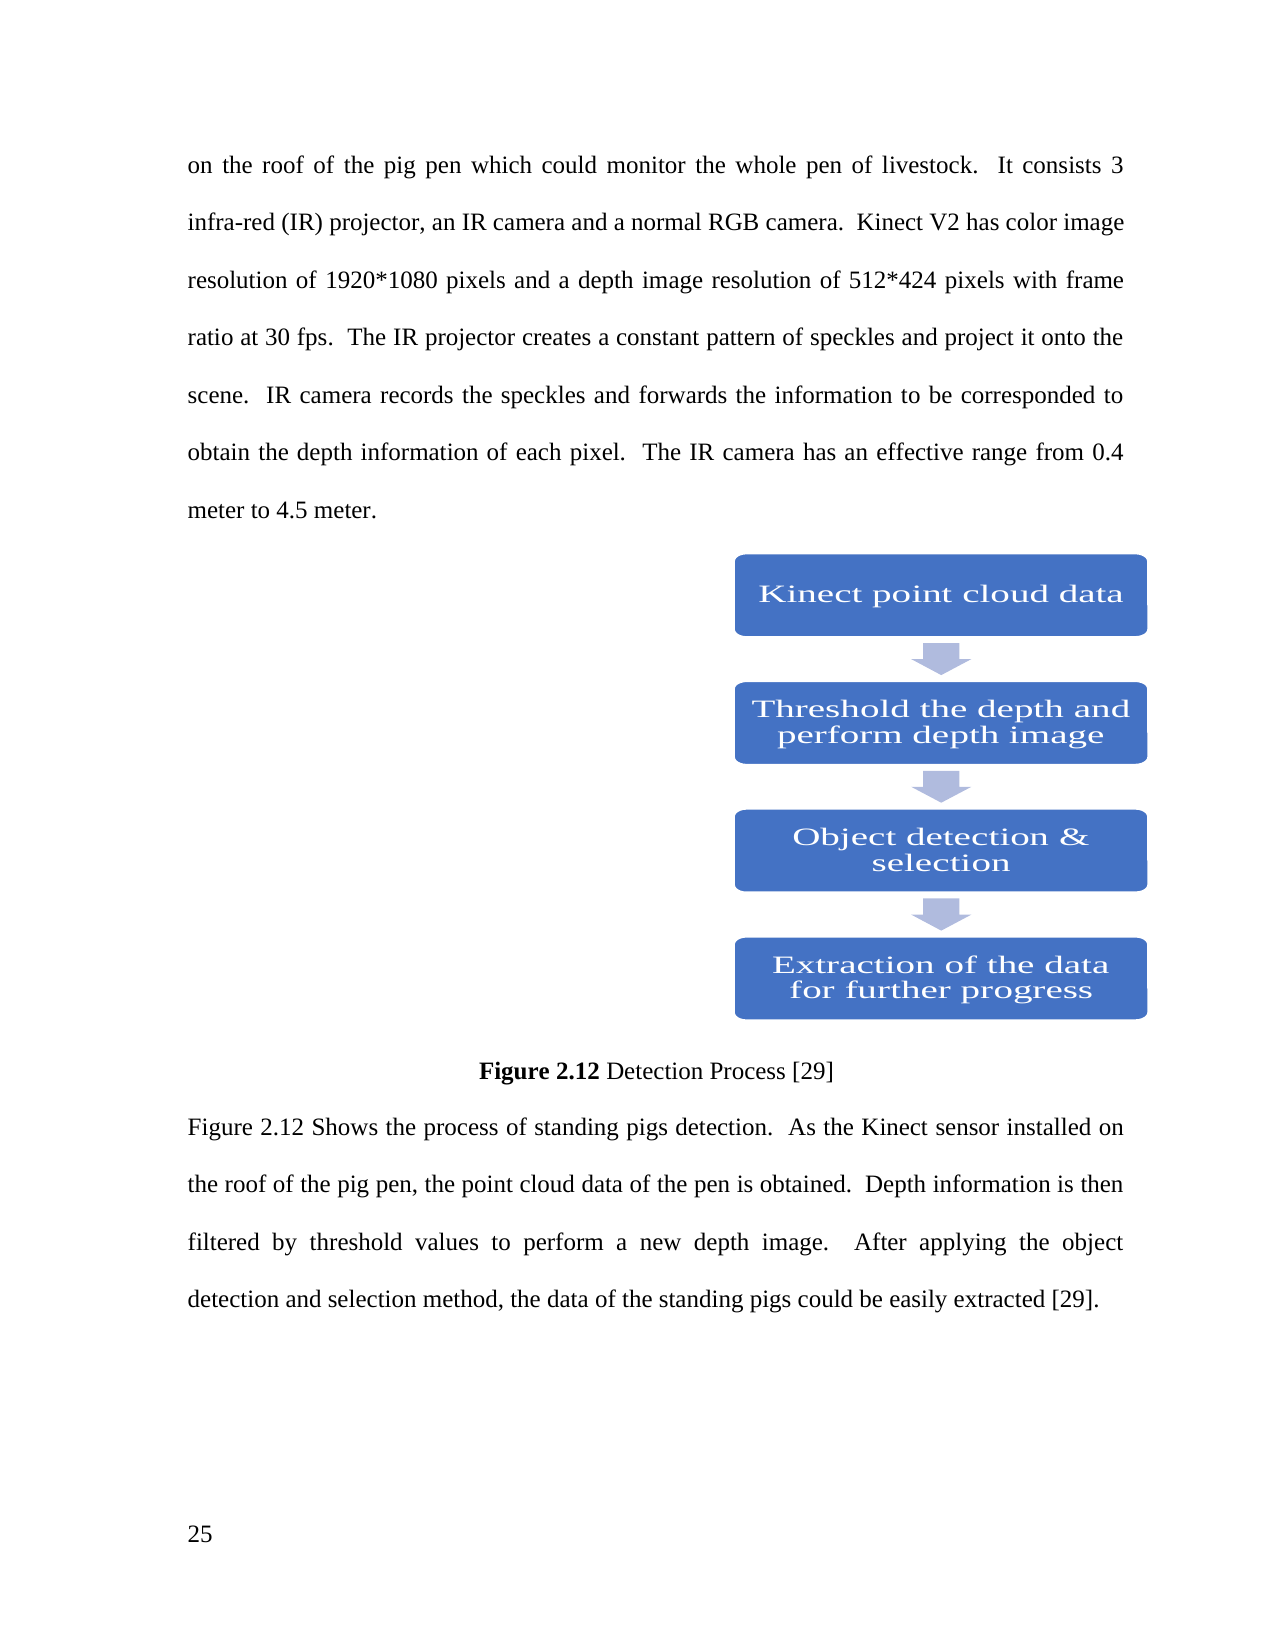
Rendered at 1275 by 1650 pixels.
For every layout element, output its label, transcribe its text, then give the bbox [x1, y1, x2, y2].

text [187, 150, 1125, 524]
text Figure 2.12 Detection Process [29] [187, 1056, 1125, 1085]
text Figure 2.12 Shows the process of standing pigs detection. As the Kinect sensor installed on the roof of the pig pen, the point cloud data of the pen is obtained. Depth information is then filtered by threshold values to perform a new depth image. After applying the object detection and selection method, the data of the standing pigs could be easily extracted [29]. [187, 1112, 1125, 1313]
